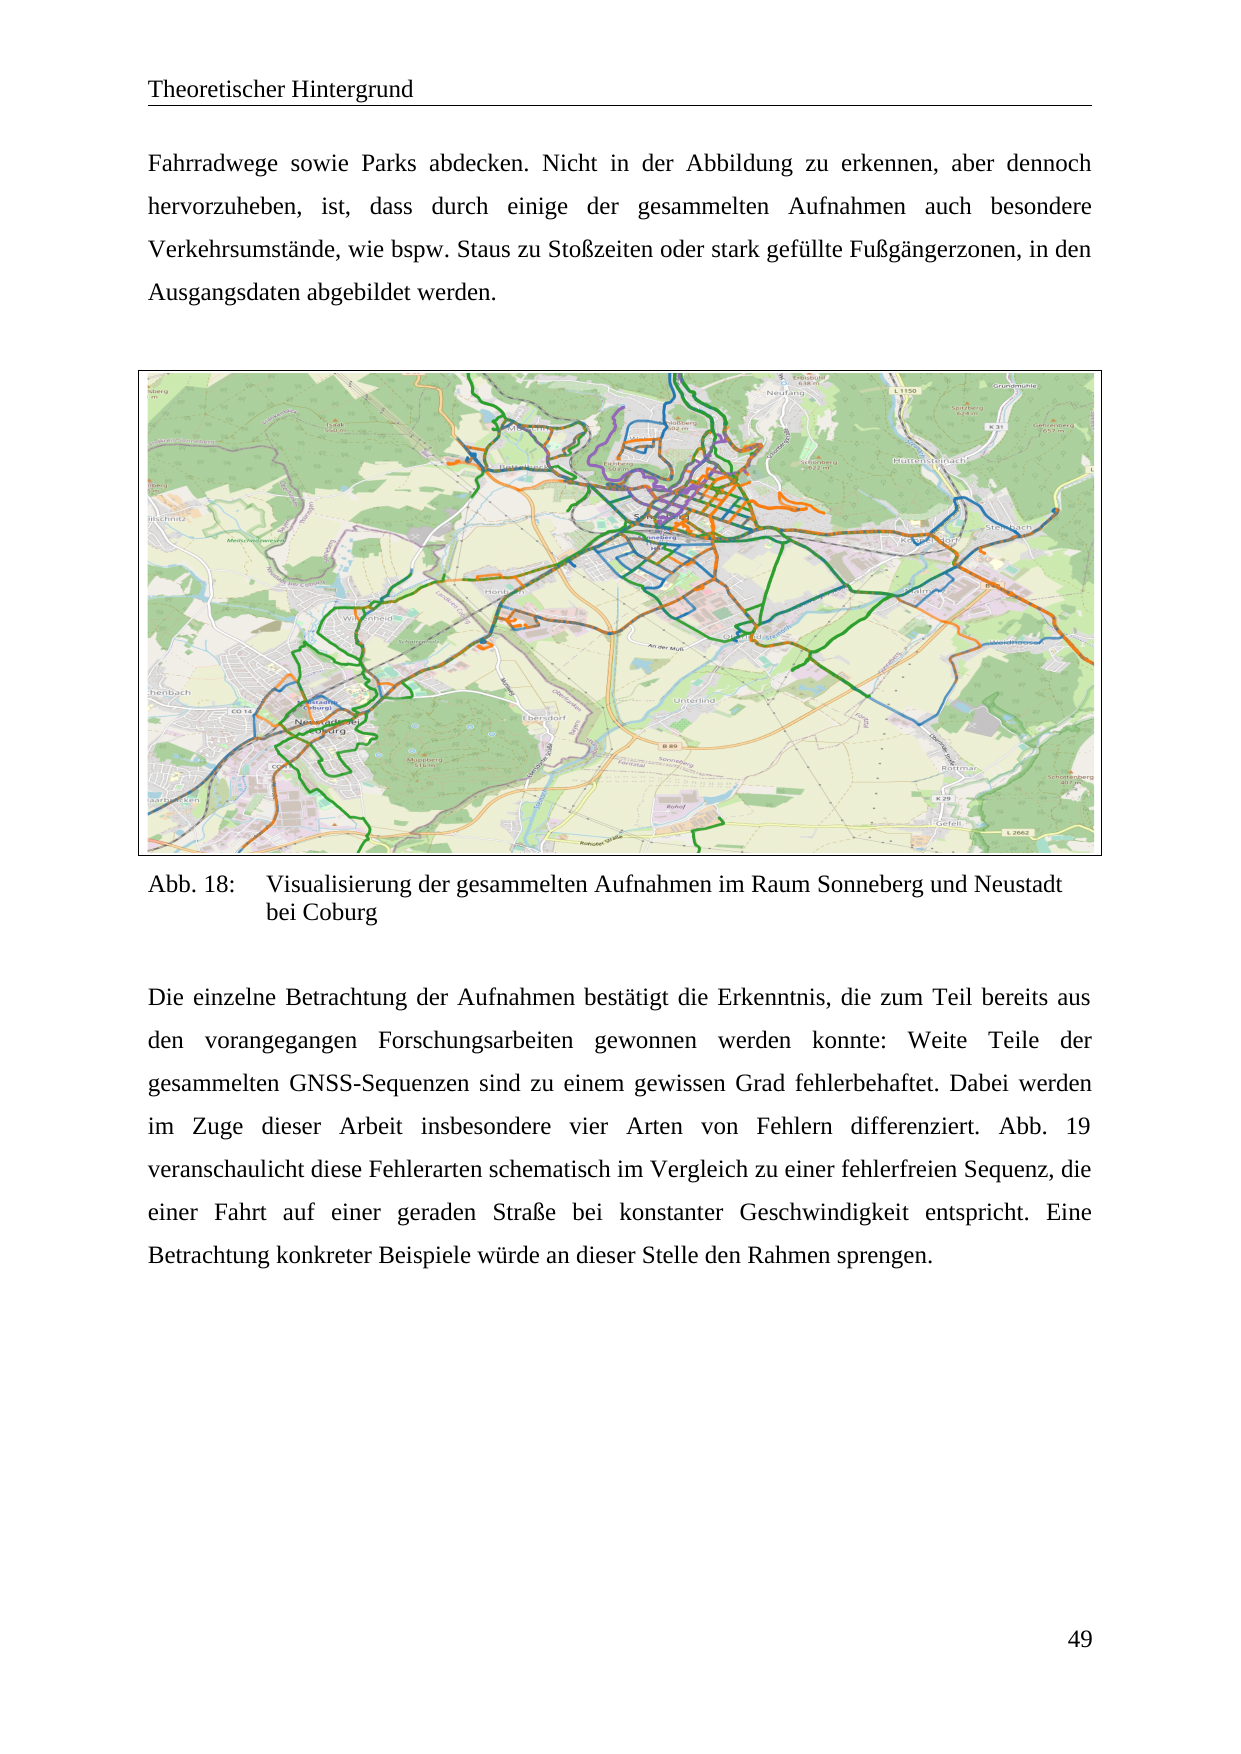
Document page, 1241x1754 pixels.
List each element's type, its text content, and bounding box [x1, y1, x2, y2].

text Die einzelne Betrachtung der Aufnahmen bestätigt die Erkenntnis, die zum Teil bereits aus den vorangegangen Forschungsarbeiten gewonnen werden konnte: Weite Teile der gesammelten GNSS-Sequenzen sind zu einem gewissen Grad fehlerbehaftet. Dabei werden im Zuge dieser Arbeit insbesondere vier Arten von Fehlern differenziert. Abb. 19 veranschaulicht diese Fehlerarten schematisch im Vergleich zu einer fehlerfreien Sequenz, die einer Fahrt auf einer geraden Straße bei konstanter Geschwindigkeit entspricht. Eine Betrachtung konkreter Beispiele würde an dieser Stelle den Rahmen sprengen. [148, 982, 1092, 1269]
picture [147, 373, 1095, 853]
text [148, 148, 1092, 306]
